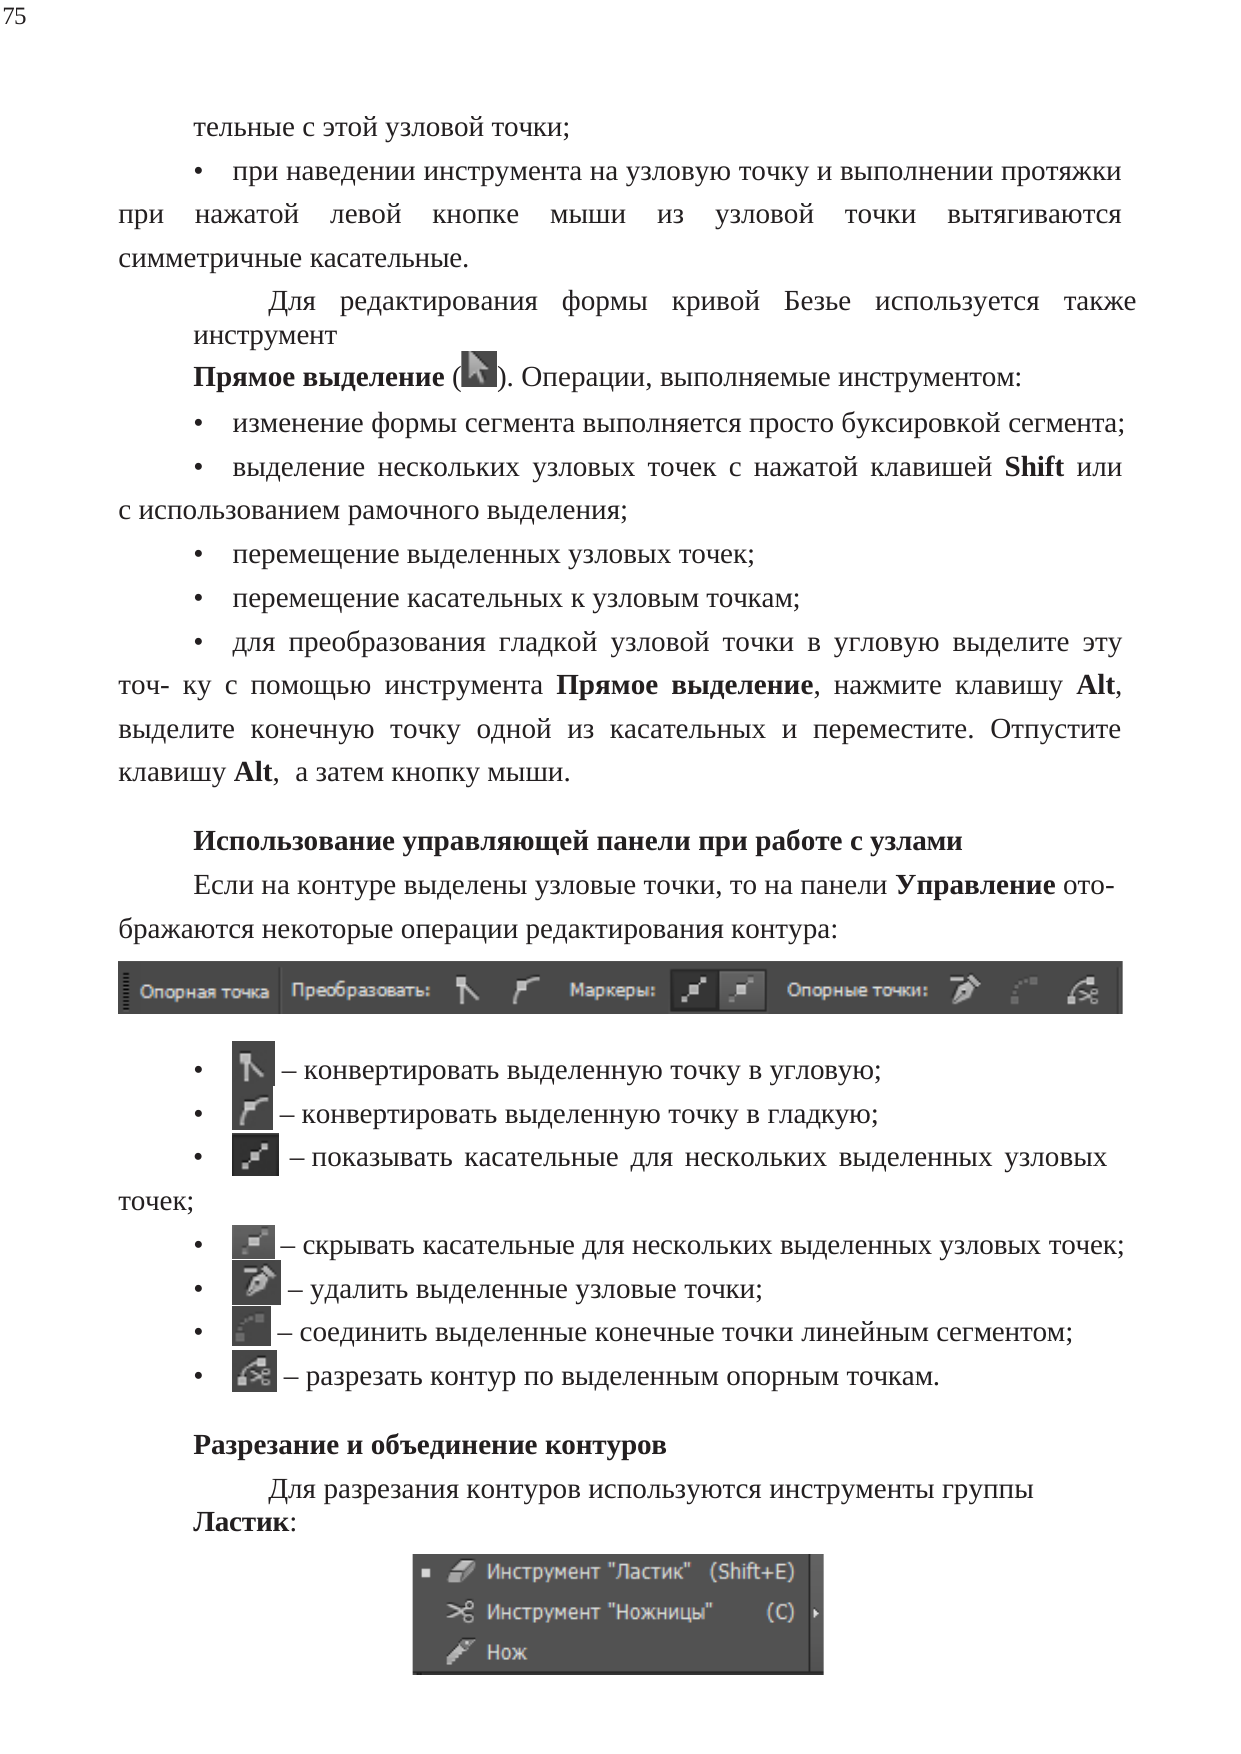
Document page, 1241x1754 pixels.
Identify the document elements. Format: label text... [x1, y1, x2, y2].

list – конвертировать выделенную точку в гладкую; [193, 1096, 1137, 1129]
list – конвертировать выделенную точку в угловую; [193, 983, 1137, 1086]
list изменение формы сегмента выполняется просто буксировкой сегмента; [193, 405, 1137, 439]
picture [232, 1261, 281, 1271]
picture [232, 1306, 271, 1314]
list – разрезать контур по выделенным опорным точкам. [193, 1358, 1137, 1392]
list выделение нескольких узловых точек с нажатой клавишей Shift или с использованием рамочного выделения; [118, 449, 1122, 526]
picture [232, 1350, 277, 1358]
text Для разрезания контуров используются инструменты группы Ластик: [193, 1471, 1137, 1538]
list – удалить выделенные узловые точки; [193, 1271, 1137, 1304]
list – показывать касательные для нескольких выделенных узловых точек; [118, 1139, 1123, 1217]
subtitle Использование управляющей панели при работе с узлами [193, 823, 1137, 857]
text Для редактирования формы кривой Безье используется также инструмент [193, 284, 1137, 351]
list перемещение касательных к узловым точкам; [193, 580, 1137, 613]
subtitle Разрезание и объединение контуров [193, 1427, 1137, 1461]
list при наведении инструмента на узловую точку и выполнении протяжки при нажатой левой кнопке мыши из узловой точки вытягиваются симметричные касательные. [118, 153, 1122, 274]
text Если на контуре выделены узловые точки, то на панели Управление ото- бражаются некоторые операции редактирования контура: [118, 867, 1137, 944]
text тельные с этой узловой точки; [118, 109, 1137, 143]
picture [232, 1133, 279, 1139]
list – скрывать касательные для нескольких выделенных узловых точек; [193, 1227, 1137, 1261]
picture [461, 351, 497, 387]
picture [412, 1554, 824, 1675]
picture [232, 1086, 273, 1096]
text Прямое выделение (). Операции, выполняемые инструментом: [118, 351, 1137, 395]
list для преобразования гладкой узловой точки в угловую выделите эту точ- ку с помощью инструмента Прямое выделение, нажмите клавишу Alt, выделите конечную точку одной из касательных и переместите. Отпустите клавишу Alt, а затем кнопку мыши. [118, 624, 1122, 788]
list – соединить выделенные конечные точки линейным сегментом; [193, 1314, 1137, 1348]
list перемещение выделенных узловых точек; [193, 536, 1137, 570]
picture [118, 961, 1123, 1014]
